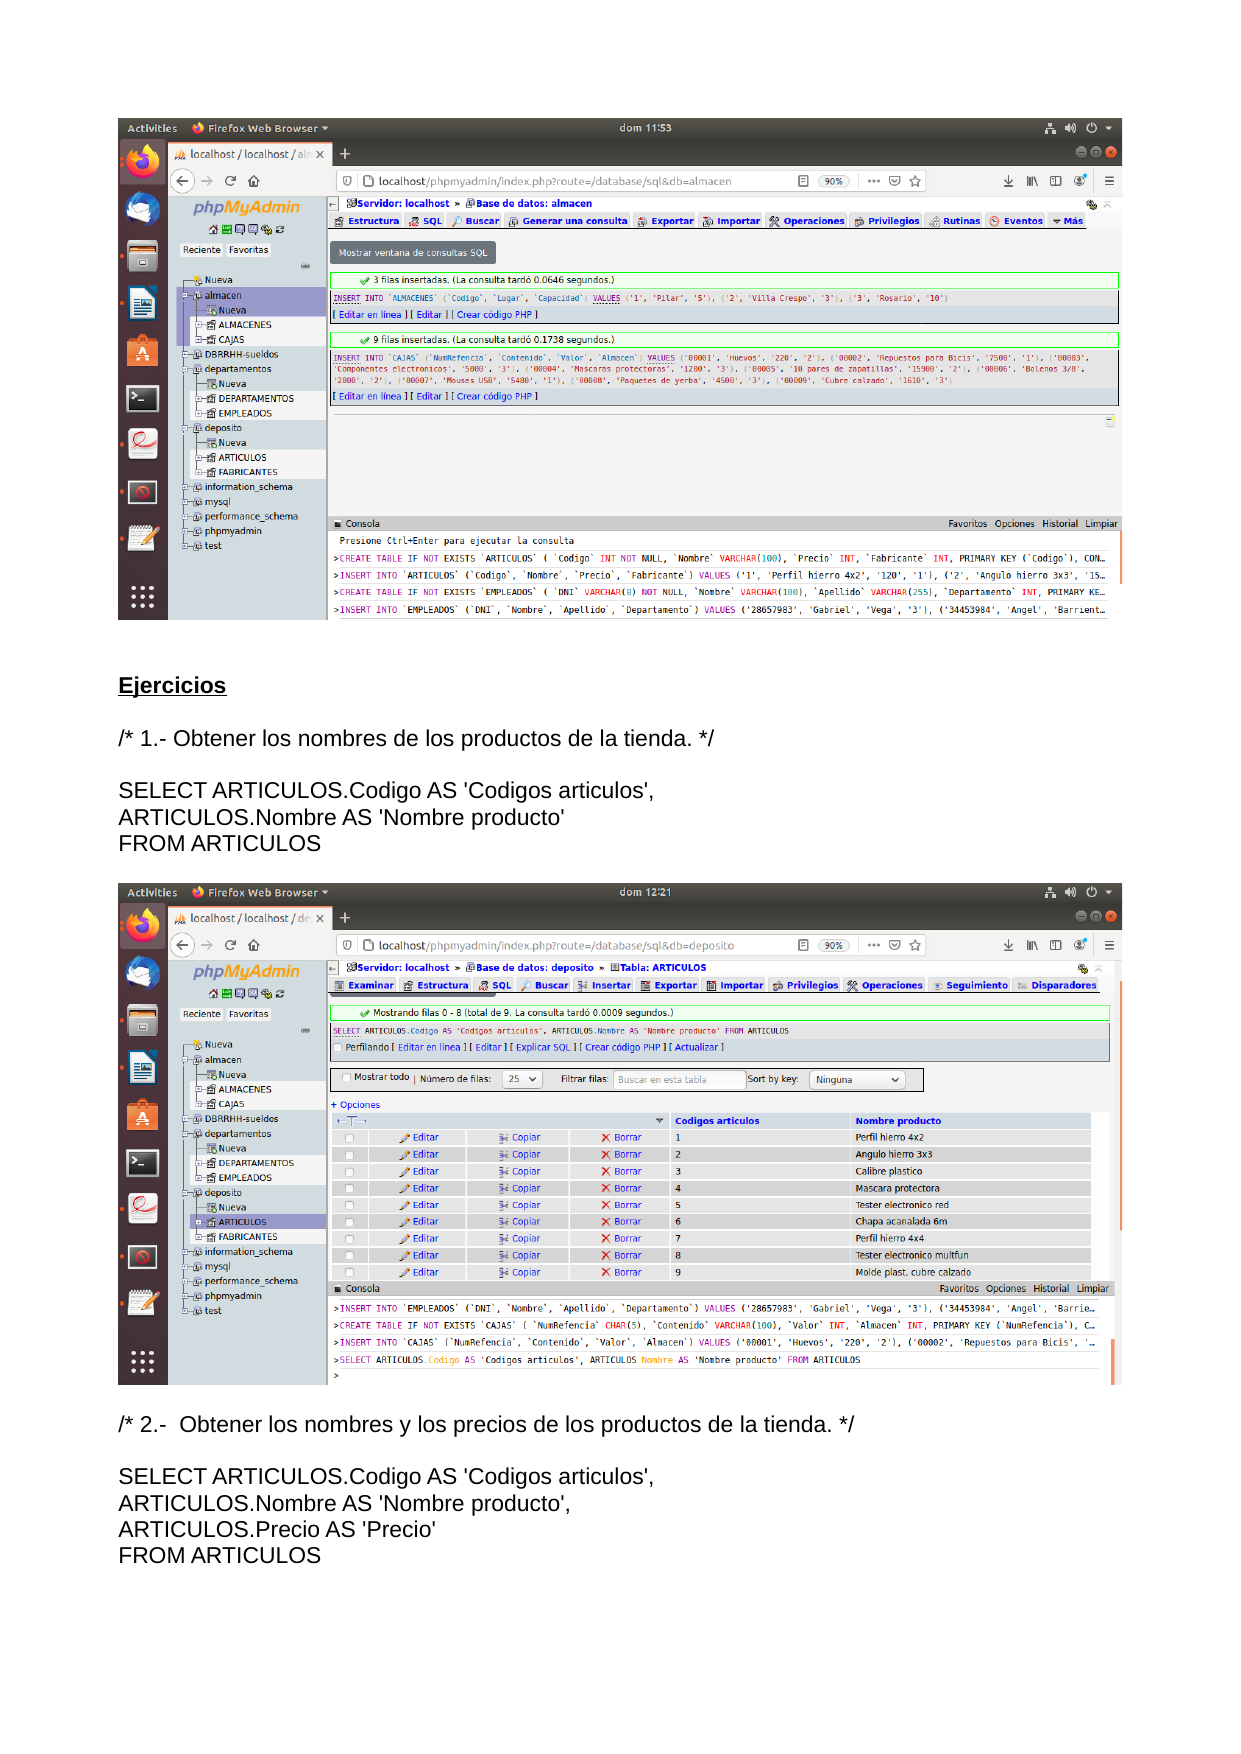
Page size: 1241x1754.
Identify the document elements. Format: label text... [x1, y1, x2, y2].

text ARTICULOS.Nombre AS 'Nombre producto' [118, 804, 1122, 830]
text Ejercicios [118, 672, 1122, 698]
text ARTICULOS.Precio AS 'Precio' [118, 1516, 1122, 1542]
text ARTICULOS.Nombre AS 'Nombre producto', [118, 1489, 1122, 1516]
picture [118, 118, 1123, 620]
text /* 1.- Obtener los nombres de los productos de la tienda. */ [118, 725, 1122, 751]
text /* 2.- Obtener los nombres y los precios de los productos de la tienda. */ [118, 1411, 1122, 1437]
picture [118, 883, 1123, 1385]
text SELECT ARTICULOS.Codigo AS 'Codigos articulos', [118, 777, 1122, 804]
text FROM ARTICULOS [118, 1542, 1122, 1569]
text SELECT ARTICULOS.Codigo AS 'Codigos articulos', [118, 1463, 1122, 1489]
text FROM ARTICULOS [118, 830, 1122, 857]
